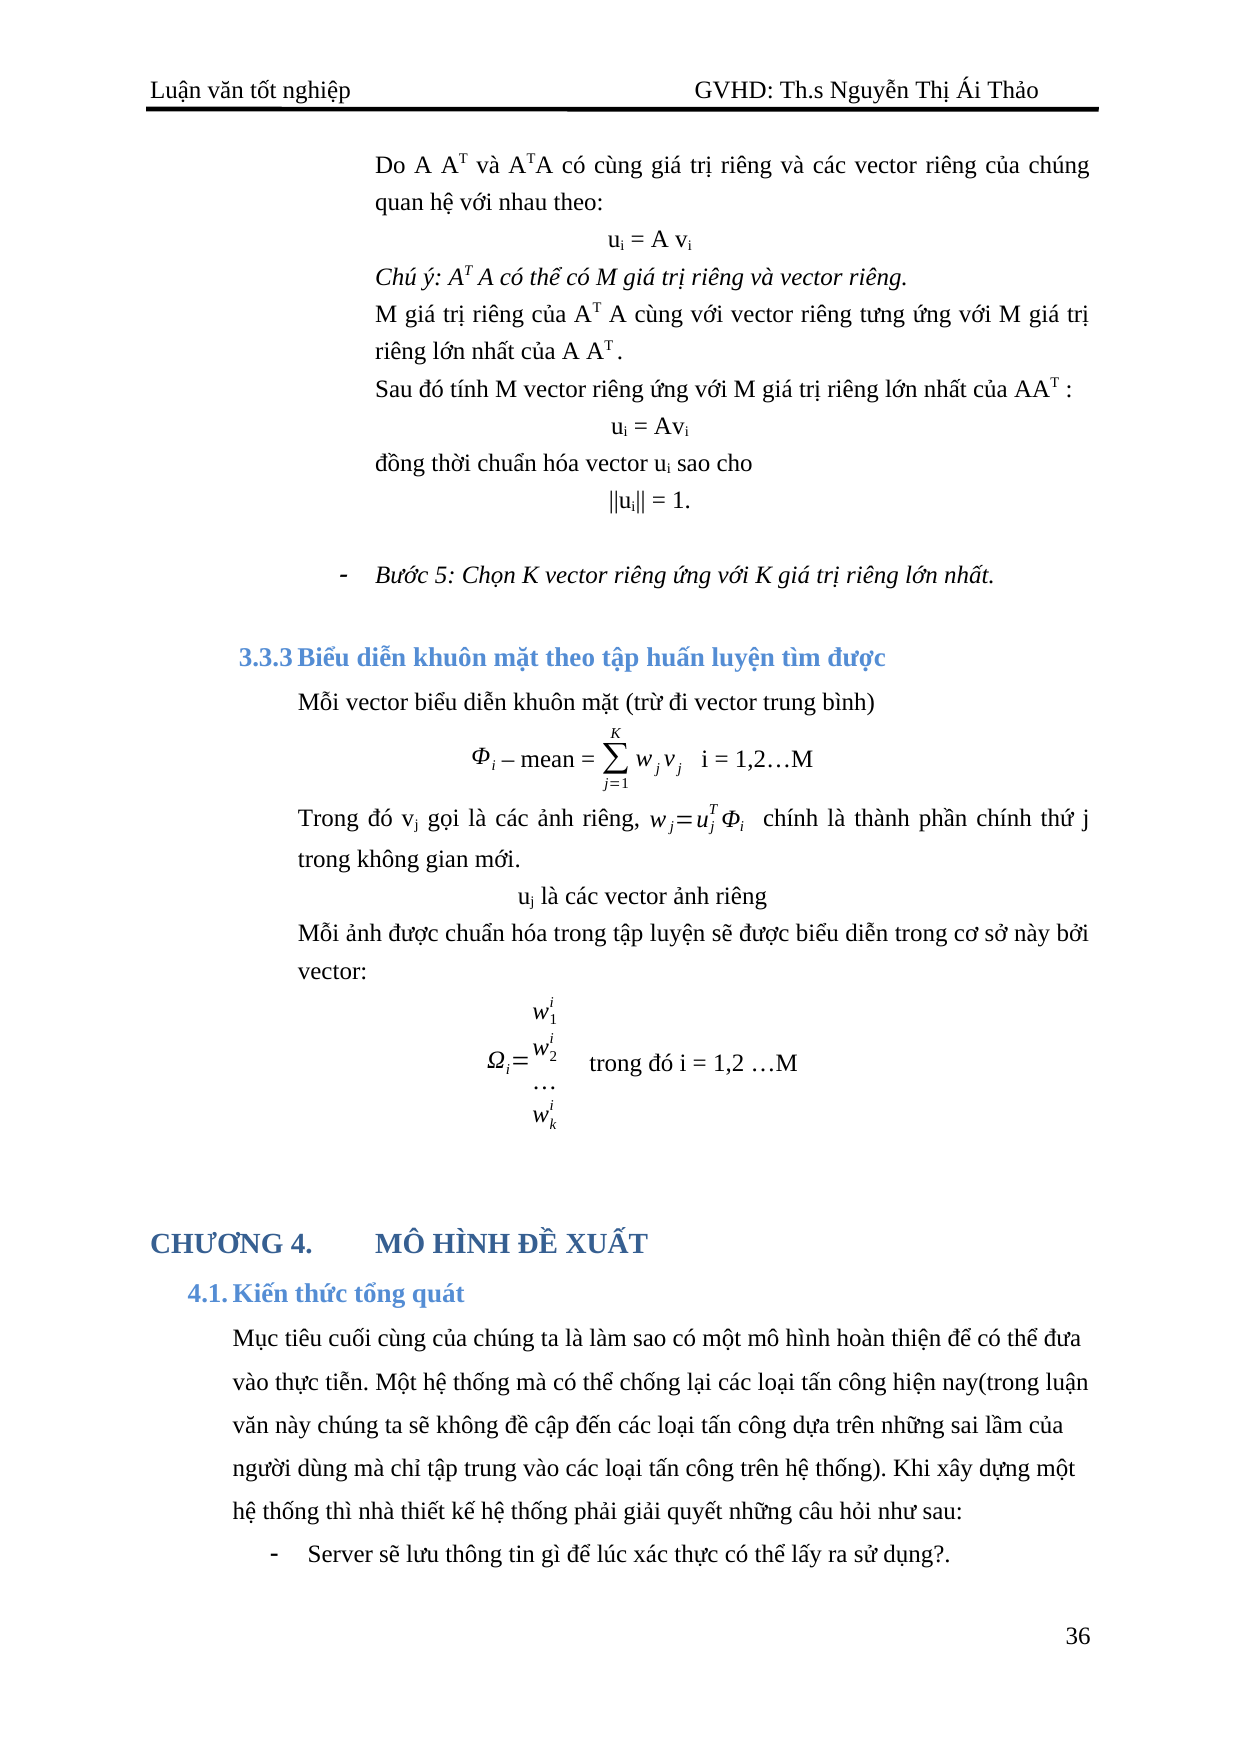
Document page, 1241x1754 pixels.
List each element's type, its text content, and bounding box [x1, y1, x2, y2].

list Bước 5: Chọn K vector riêng ứng với K giá trị riêng lớn nhất. [337, 560, 1090, 589]
list MÔ HÌNH ĐỀ XUẤT [150, 1227, 1090, 1260]
list Mục tiêu cuối cùng của chúng ta là làm sao có một mô hình hoàn thiện để có thể đưa vào thực tiễn. Một hệ thống mà có thể chống lại các loại tấn công hiện nay(trong luận văn này chúng ta sẽ không đề cập đến các loại tấn công dựa trên những sai lầm của người dùng mà chỉ tập trung vào các loại tấn công trên hệ thống). Khi xây dựng một hệ thống thì nhà thiết kế hệ thống phải giải quyết những câu hỏi như sau: [232, 1323, 1090, 1525]
list Mỗi vector biểu diễn khuôn mặt (trừ đi vector trung bình) [298, 687, 1090, 716]
list Mỗi ảnh được chuẩn hóa trong tập luyện sẽ được biểu diễn trong cơ sở này bởi vector: [298, 918, 1090, 984]
list đồng thời chuẩn hóa vector ui sao cho [375, 448, 1090, 477]
list Sau đó tính M vector riêng ứng với M giá trị riêng lớn nhất của AAT : [375, 374, 1090, 402]
list Biểu diễn khuôn mặt theo tập huấn luyện tìm được [238, 641, 1090, 672]
list Trong đó vj gọi là các ảnh riêng, chính là thành phần chính thứ j trong không gian mới. [298, 800, 1090, 873]
list – mean = i = 1,2…M [194, 724, 1090, 792]
list ui = Avi [150, 411, 1090, 440]
list Chú ý: AT A có thể có M giá trị riêng và vector riêng. [375, 262, 1090, 291]
list uj là các vector ảnh riêng [194, 881, 1090, 910]
list Server sẽ lưu thông tin gì để lúc xác thực có thể lấy ra sử dụng?. [270, 1539, 1090, 1568]
list trong đó i = 1,2 …M [194, 993, 1090, 1132]
list ||ui|| = 1. [150, 486, 1090, 514]
list Do A AT và ATA có cùng giá trị riêng và các vector riêng của chúng quan hệ với nhau theo: [375, 150, 1090, 216]
list M giá trị riêng của AT A cùng với vector riêng tưng ứng với M giá trị riêng lớn nhất của A AT . [375, 299, 1090, 365]
list ui = A vi [150, 224, 1090, 253]
list Kiến thức tổng quát [187, 1277, 1090, 1308]
